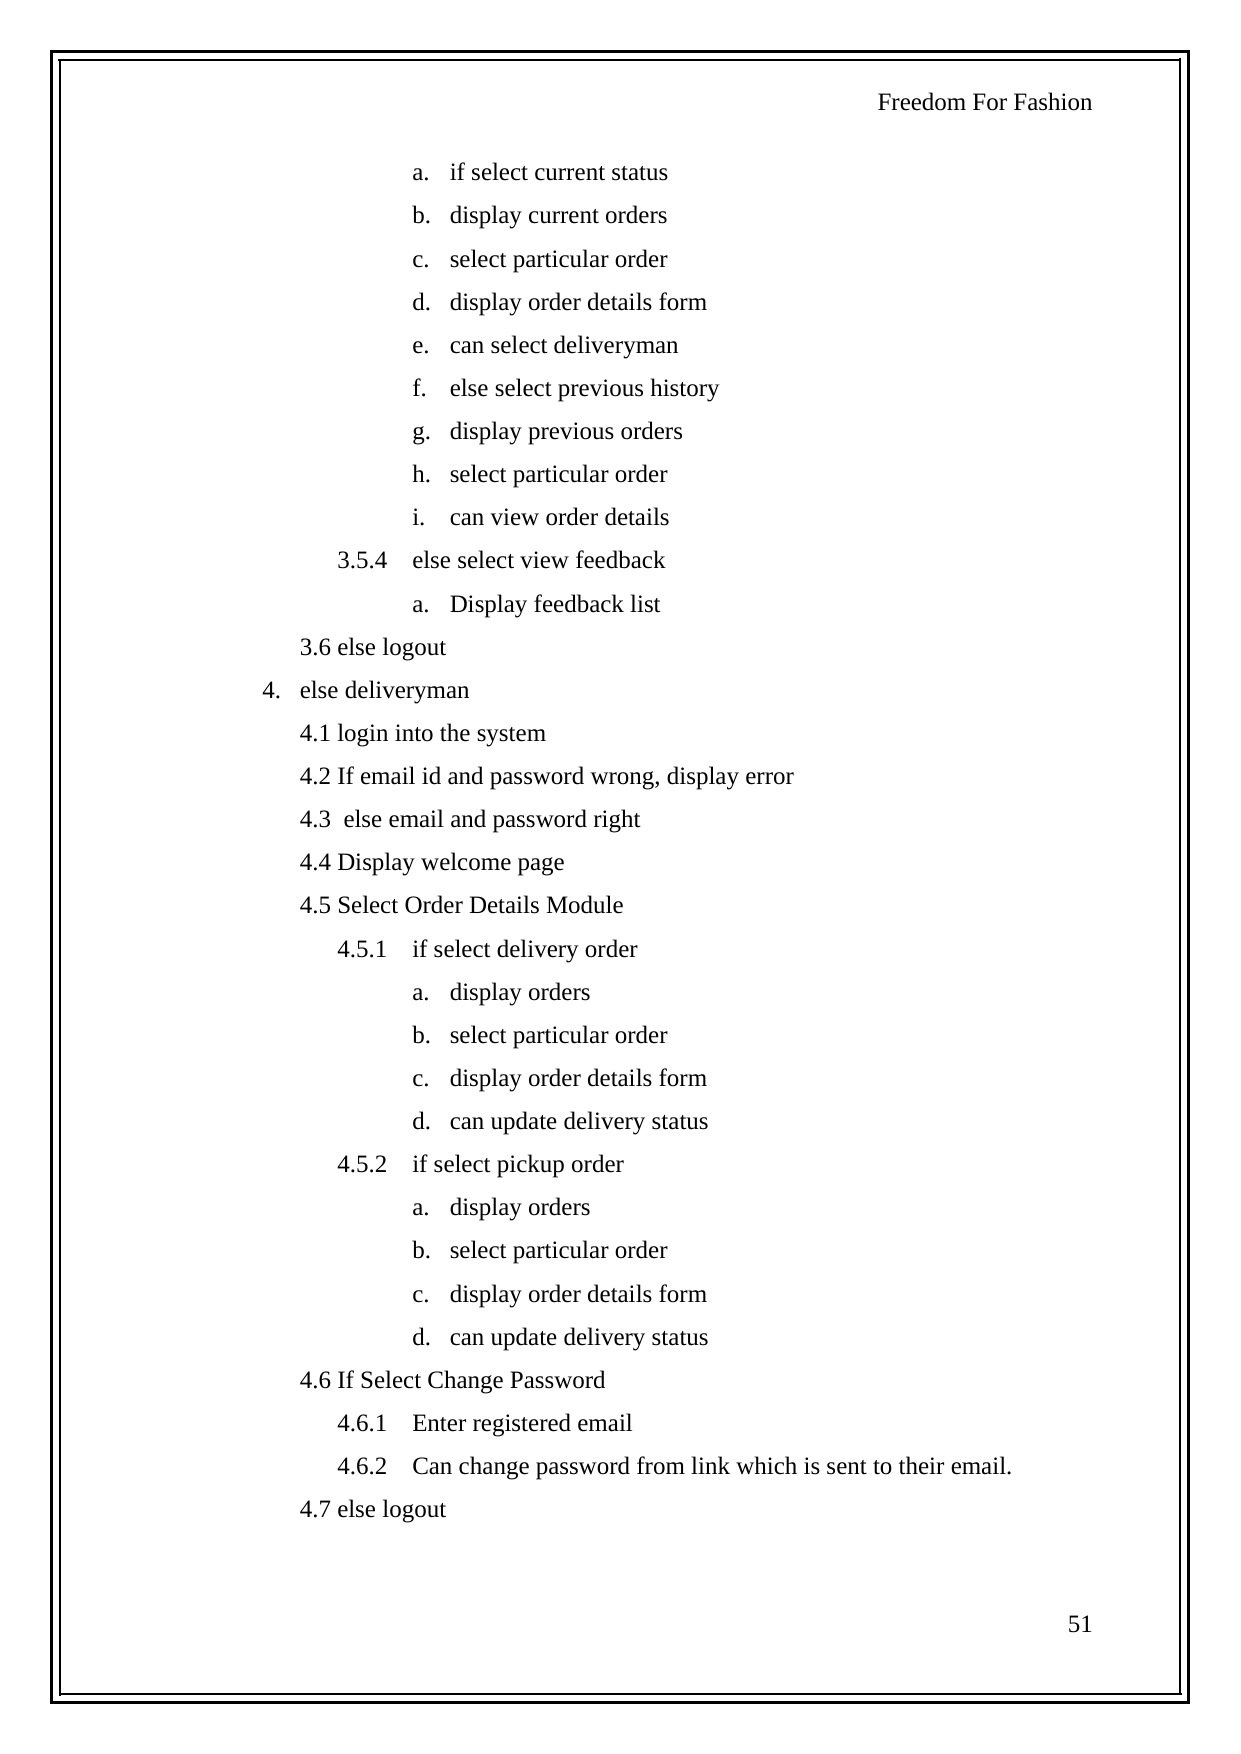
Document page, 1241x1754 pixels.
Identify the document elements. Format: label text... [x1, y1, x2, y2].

list select particular order [412, 1020, 1092, 1049]
list select particular order [412, 1236, 1092, 1264]
list display order details form [412, 1063, 1092, 1092]
list else select view feedback [337, 546, 1092, 574]
list Display feedback list [412, 589, 1092, 617]
list else logout [299, 1494, 1092, 1523]
list can update delivery status [412, 1322, 1092, 1351]
list select particular order [412, 244, 1092, 272]
list display current orders [412, 201, 1092, 229]
list else deliveryman [262, 675, 1092, 704]
list can view order details [412, 502, 1092, 531]
list if select pickup order [337, 1149, 1092, 1178]
list if select delivery order [337, 934, 1092, 962]
list else email and password right [299, 804, 1092, 833]
list display previous orders [412, 416, 1092, 445]
list if select current status [412, 157, 1092, 186]
list display order details form [412, 1279, 1092, 1307]
list select particular order [412, 459, 1092, 488]
list Select Order Details Module [299, 891, 1092, 919]
list Display welcome page [299, 847, 1092, 876]
list can update delivery status [412, 1106, 1092, 1135]
list display orders [412, 977, 1092, 1006]
list If Select Change Password [299, 1365, 1092, 1394]
list If email id and password wrong, display error [299, 761, 1092, 790]
list Can change password from link which is sent to their email. [337, 1451, 1092, 1480]
list else select previous history [412, 373, 1092, 402]
list can select deliveryman [412, 330, 1092, 359]
list display orders [412, 1192, 1092, 1221]
list else logout [299, 632, 1092, 661]
list Enter registered email [337, 1408, 1092, 1437]
list display order details form [412, 287, 1092, 316]
list login into the system [299, 718, 1092, 747]
